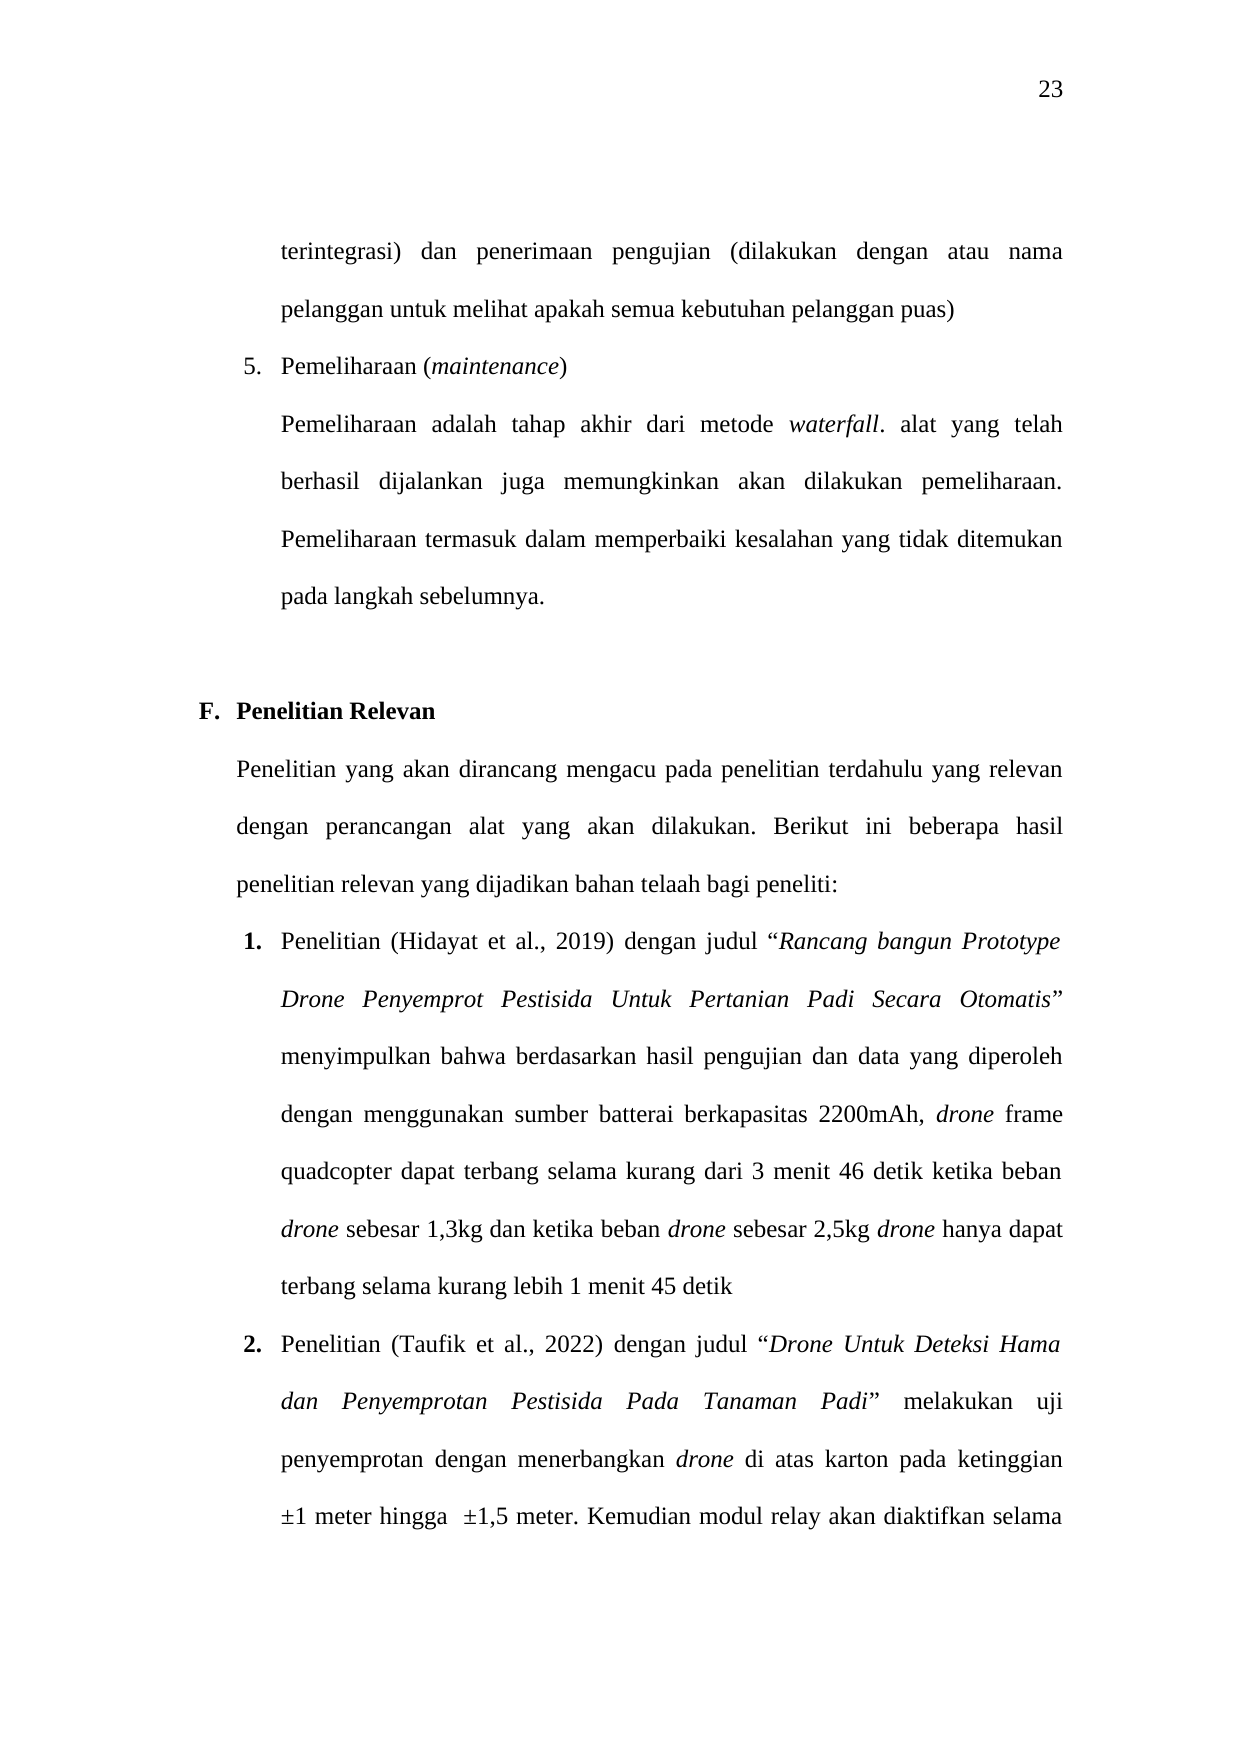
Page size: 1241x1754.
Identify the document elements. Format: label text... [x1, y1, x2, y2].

list Pemeliharaan (maintenance) [243, 351, 1063, 380]
list Pemeliharaan adalah tahap akhir dari metode waterfall. alat yang telah berhasil dijalankan juga memungkinkan akan dilakukan pemeliharaan. Pemeliharaan termasuk dalam memperbaiki kesalahan yang tidak ditemukan pada langkah sebelumnya. [281, 409, 1063, 610]
list Penelitian Relevan [199, 696, 1063, 725]
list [243, 1329, 1063, 1530]
list Penelitian (Hidayat et al., 2019) dengan judul “Rancang bangun Prototype Drone Penyemprot Pestisida Untuk Pertanian Padi Secara Otomatis” menyimpulkan bahwa berdasarkan hasil pengujian dan data yang diperoleh dengan menggunakan sumber batterai berkapasitas 2200mAh, drone frame quadcopter dapat terbang selama kurang dari 3 menit 46 detik ketika beban drone sebesar 1,3kg dan ketika beban drone sebesar 2,5kg drone hanya dapat terbang selama kurang lebih 1 menit 45 detik [243, 926, 1063, 1300]
text Penelitian yang akan dirancang mengacu pada penelitian terdahulu yang relevan dengan perancangan alat yang akan dilakukan. Berikut ini beberapa hasil penelitian relevan yang dijadikan bahan telaah bagi peneliti: [236, 754, 1063, 897]
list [281, 236, 1063, 322]
